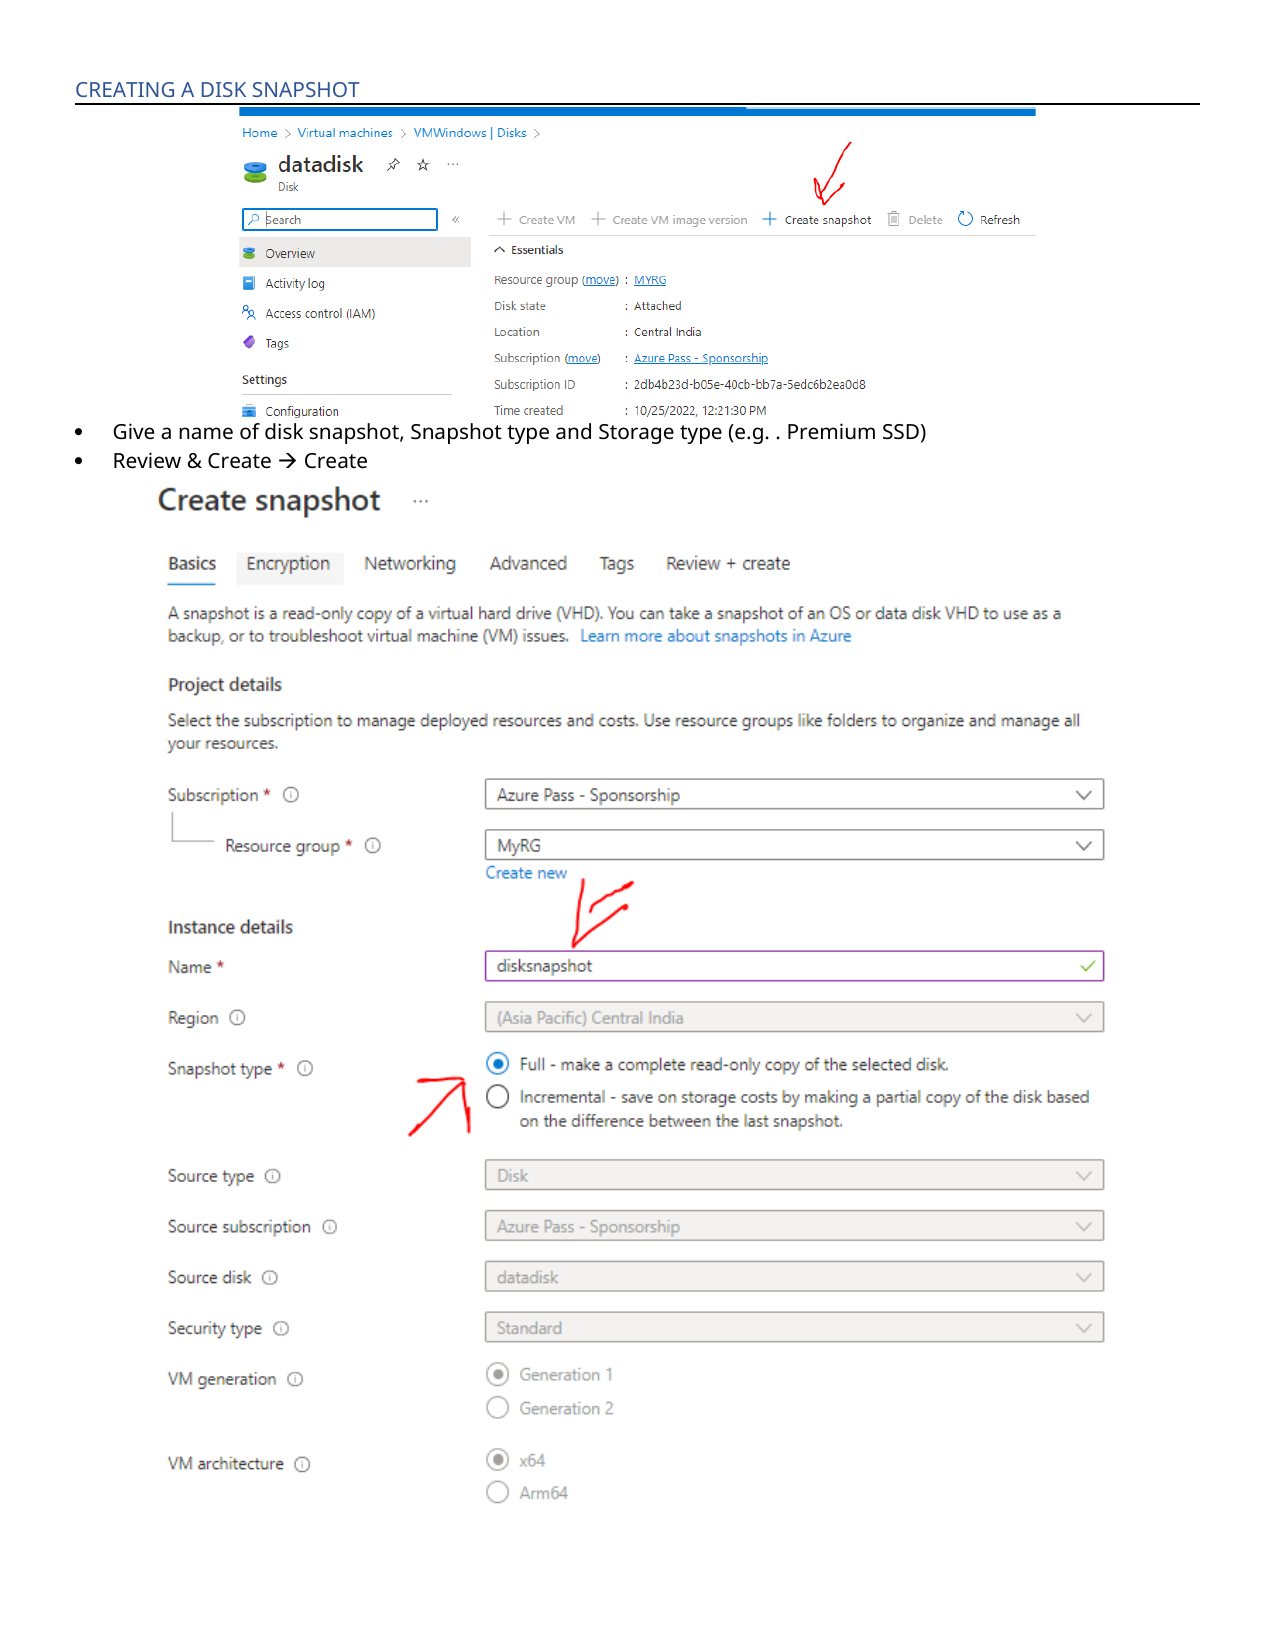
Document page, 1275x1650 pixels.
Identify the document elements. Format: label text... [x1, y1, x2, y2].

subtitle CREATING A DISK SNAPSHOT [75, 75, 1200, 103]
list Give a name of disk snapshot, Snapshot type and Storage type (e.g. . Premium SSD) [75, 417, 1200, 446]
picture [239, 107, 1036, 418]
picture [138, 474, 1137, 1526]
list Review & Create Create [75, 446, 1200, 474]
